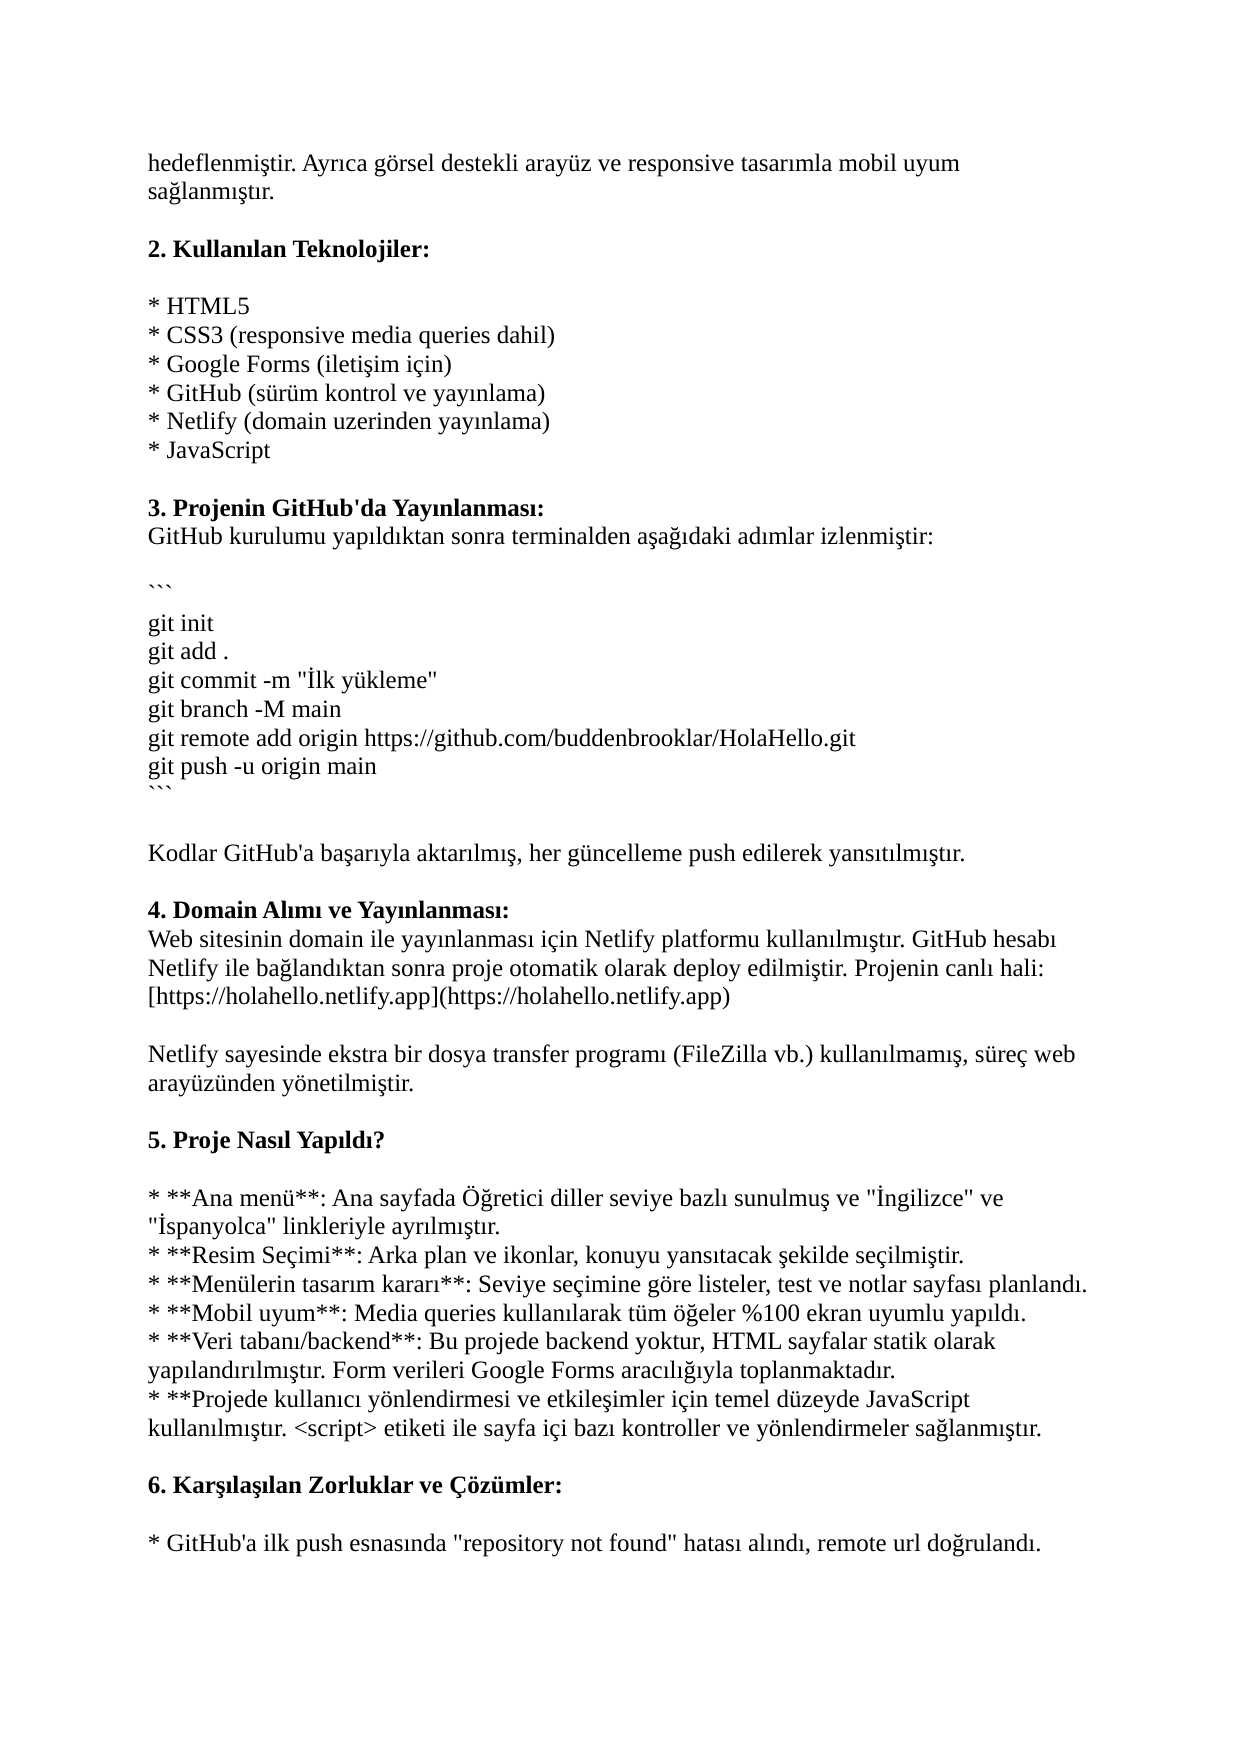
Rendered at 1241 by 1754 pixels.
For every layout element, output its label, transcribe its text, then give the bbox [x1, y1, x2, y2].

text * **Resim Seçimi**: Arka plan ve ikonlar, konuyu yansıtacak şekilde seçilmiştir. [148, 1240, 1093, 1269]
text git remote add origin https://github.com/buddenbrooklar/HolaHello.git [148, 723, 1093, 751]
text 3. Projenin GitHub'da Yayınlanması: [148, 493, 1093, 521]
text git add . [148, 636, 1093, 665]
text * **Mobil uyum**: Media queries kullanılarak tüm öğeler %100 ekran uyumlu yapıldı. [148, 1298, 1093, 1326]
text git init [148, 608, 1093, 636]
text * GitHub (sürüm kontrol ve yayınlama) [148, 378, 1093, 406]
text * JavaScript [148, 435, 1093, 464]
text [148, 148, 1093, 205]
text * GitHub'a ilk push esnasında "repository not found" hatası alındı, remote url doğrulandı. [148, 1528, 1093, 1556]
text 2. Kullanılan Teknolojiler: [148, 234, 1093, 263]
text git branch -M main [148, 694, 1093, 723]
text * HTML5 [148, 291, 1093, 320]
text ``` [148, 579, 1093, 608]
text 4. Domain Alımı ve Yayınlanması: [148, 895, 1093, 924]
text * **Veri tabanı/backend**: Bu projede backend yoktur, HTML sayfalar statik olarak yapılandırılmıştır. Form verileri Google Forms aracılığıyla toplanmaktadır. [148, 1326, 1093, 1384]
text 6. Karşılaşılan Zorluklar ve Çözümler: [148, 1470, 1093, 1499]
text git commit -m "İlk yükleme" [148, 665, 1093, 694]
text Kodlar GitHub'a başarıyla aktarılmış, her güncelleme push edilerek yansıtılmıştır. [148, 838, 1093, 866]
text 5. Proje Nasıl Yapıldı? [148, 1125, 1093, 1154]
text git push -u origin main [148, 751, 1093, 780]
text * Netlify (domain uzerinden yayınlama) [148, 406, 1093, 435]
text * CSS3 (responsive media queries dahil) [148, 320, 1093, 349]
text * **Menülerin tasarım kararı**: Seviye seçimine göre listeler, test ve notlar sayfası planlandı. [148, 1269, 1093, 1298]
text * **Projede kullanıcı yönlendirmesi ve etkileşimler için temel düzeyde JavaScript kullanılmıştır. <script> etiketi ile sayfa içi bazı kontroller ve yönlendirmeler sağlanmıştır. [148, 1384, 1093, 1441]
text GitHub kurulumu yapıldıktan sonra terminalden aşağıdaki adımlar izlenmiştir: [148, 521, 1093, 550]
text * Google Forms (iletişim için) [148, 349, 1093, 378]
text Netlify sayesinde ekstra bir dosya transfer programı (FileZilla vb.) kullanılmamış, süreç web arayüzünden yönetilmiştir. [148, 1039, 1093, 1096]
text Web sitesinin domain ile yayınlanması için Netlify platformu kullanılmıştır. GitHub hesabı Netlify ile bağlandıktan sonra proje otomatik olarak deploy edilmiştir. Projenin canlı hali: [https://holahello.netlify.app](https://holahello.netlify.app) [148, 924, 1093, 1010]
text * **Ana menü**: Ana sayfada Öğretici diller seviye bazlı sunulmuş ve "İngilizce" ve "İspanyolca" linkleriyle ayrılmıştır. [148, 1183, 1093, 1240]
text ``` [148, 780, 1093, 809]
